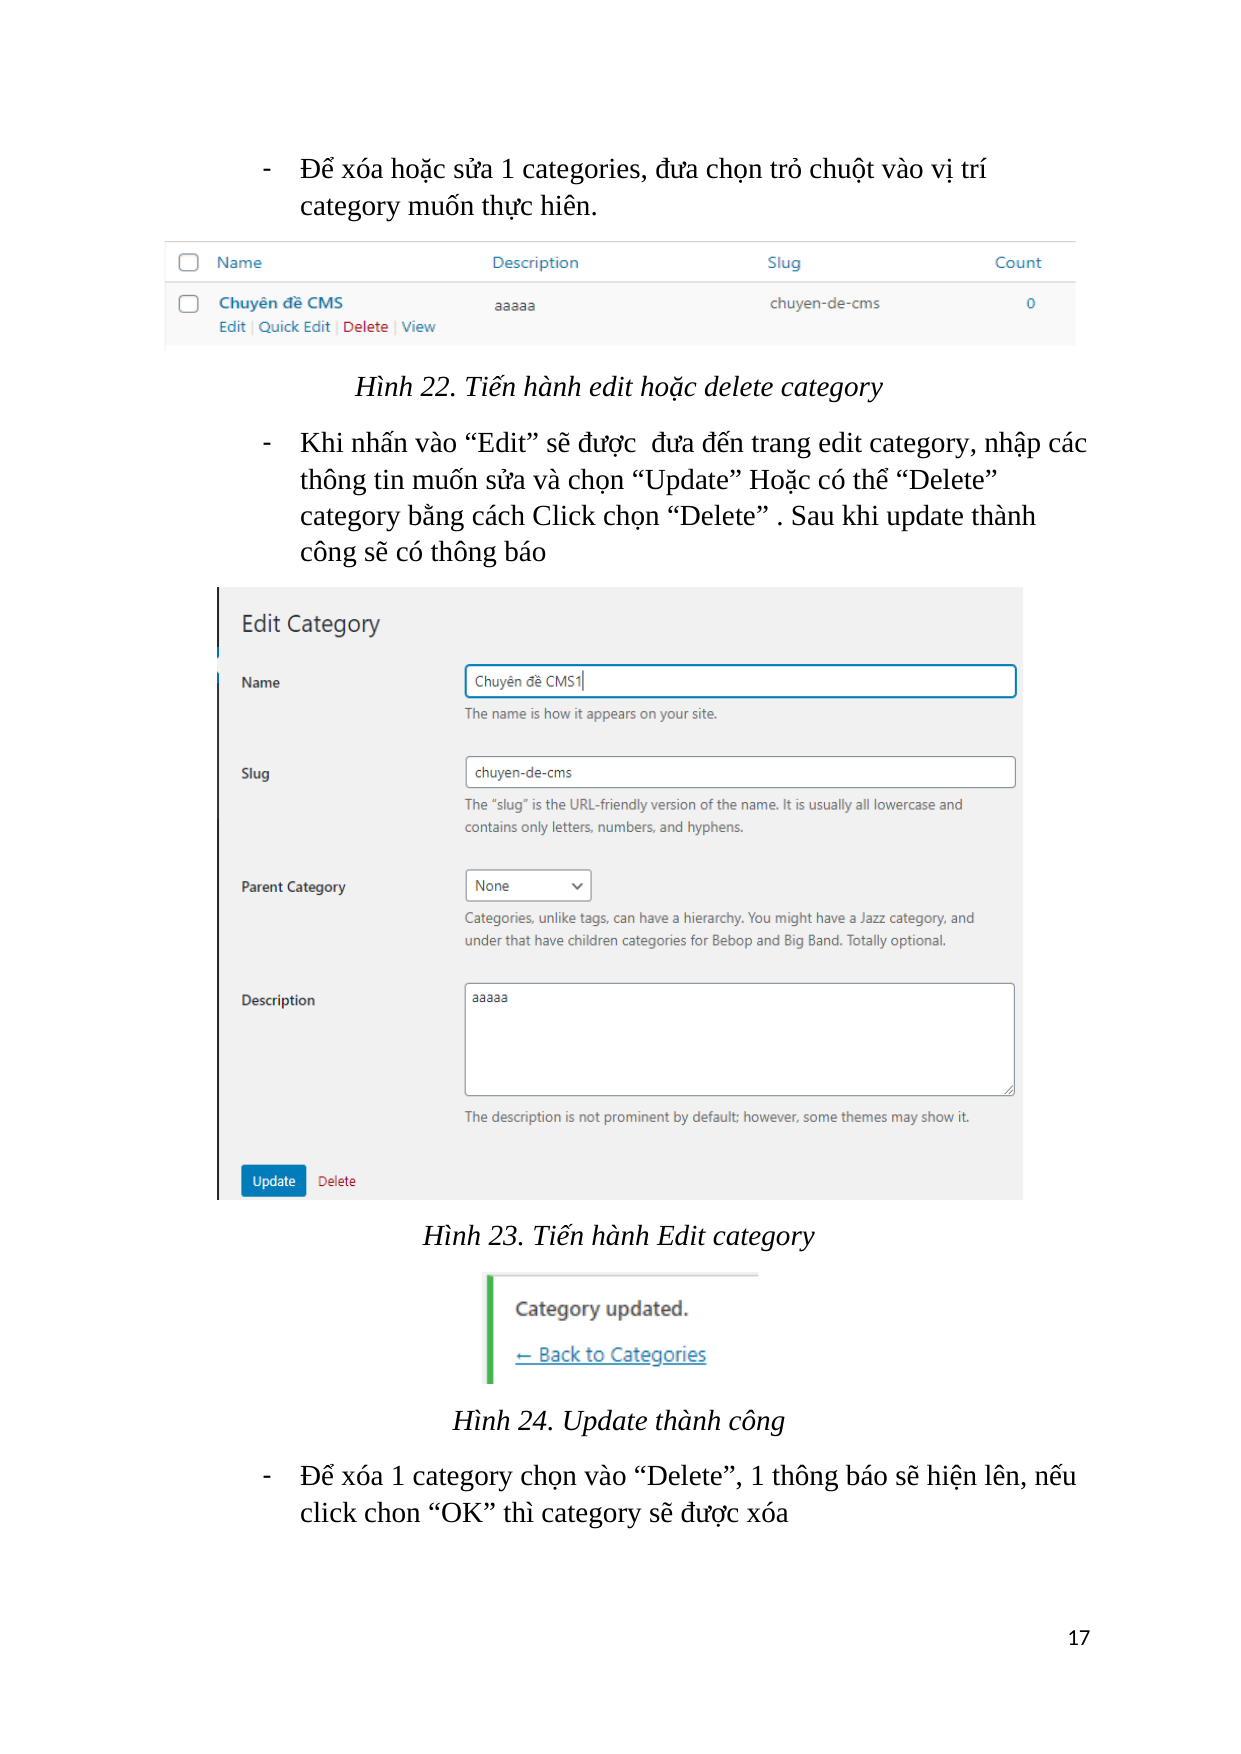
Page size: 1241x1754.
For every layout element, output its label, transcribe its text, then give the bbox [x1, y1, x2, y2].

picture [217, 587, 1024, 1200]
picture [164, 241, 1076, 351]
text Hình 22. Tiến hành edit hoặc delete category [150, 369, 1090, 403]
list Để xóa hoặc sửa 1 categories, đưa chọn trỏ chuột vào vị trí category muốn thực hiên. [262, 150, 1090, 222]
text Hình 24. Update thành công [150, 1403, 1090, 1436]
list Khi nhấn vào “Edit” sẽ được đưa đến trang edit category, nhập các thông tin muốn sửa và chọn “Update” Hoặc có thể “Delete” category bằng cách Click chọn “Delete” . Sau khi update thành công sẽ có thông báo [262, 424, 1090, 568]
picture [481, 1272, 759, 1384]
list Để xóa 1 category chọn vào “Delete”, 1 thông báo sẽ hiện lên, nếu click chon “OK” thì category sẽ được xóa [262, 1457, 1090, 1529]
text Hình 23. Tiến hành Edit category [150, 1218, 1090, 1252]
